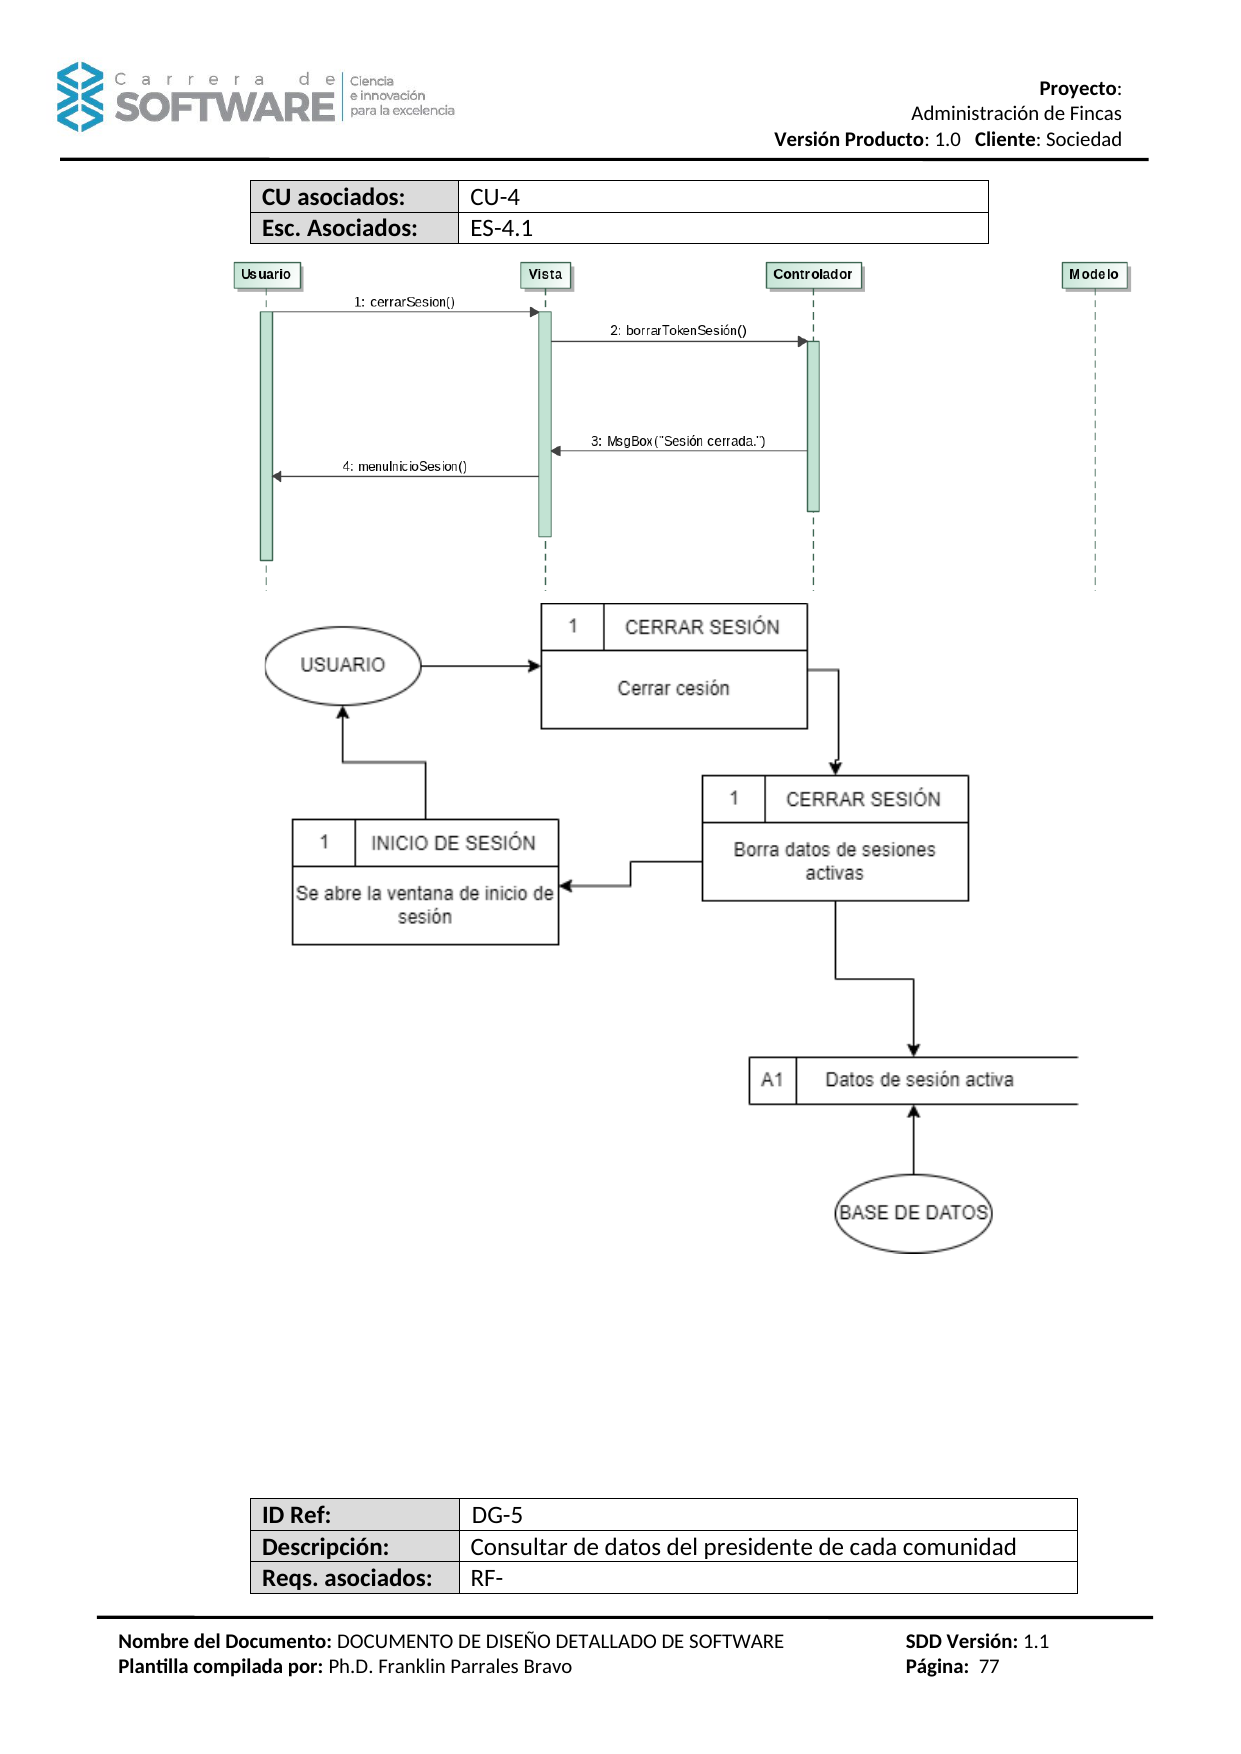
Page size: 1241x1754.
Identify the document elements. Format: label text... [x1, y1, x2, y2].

table_cell Reqs. asociados: [251, 1562, 459, 1593]
table_header DG-5 [460, 1499, 1077, 1530]
table_cell ES-4.1 [459, 213, 988, 243]
table_cell Esc. Asociados: [251, 213, 458, 243]
table_cell Descripción: [251, 1531, 459, 1561]
table_cell CU-4 [459, 181, 988, 212]
table_cell CU asociados: [251, 181, 458, 212]
table_cell RF- [460, 1562, 1077, 1593]
table_header ID Ref: [251, 1499, 459, 1530]
table_cell Consultar de datos del presidente de cada comunidad [460, 1531, 1077, 1561]
picture [46, 46, 461, 154]
picture [221, 244, 1141, 1254]
